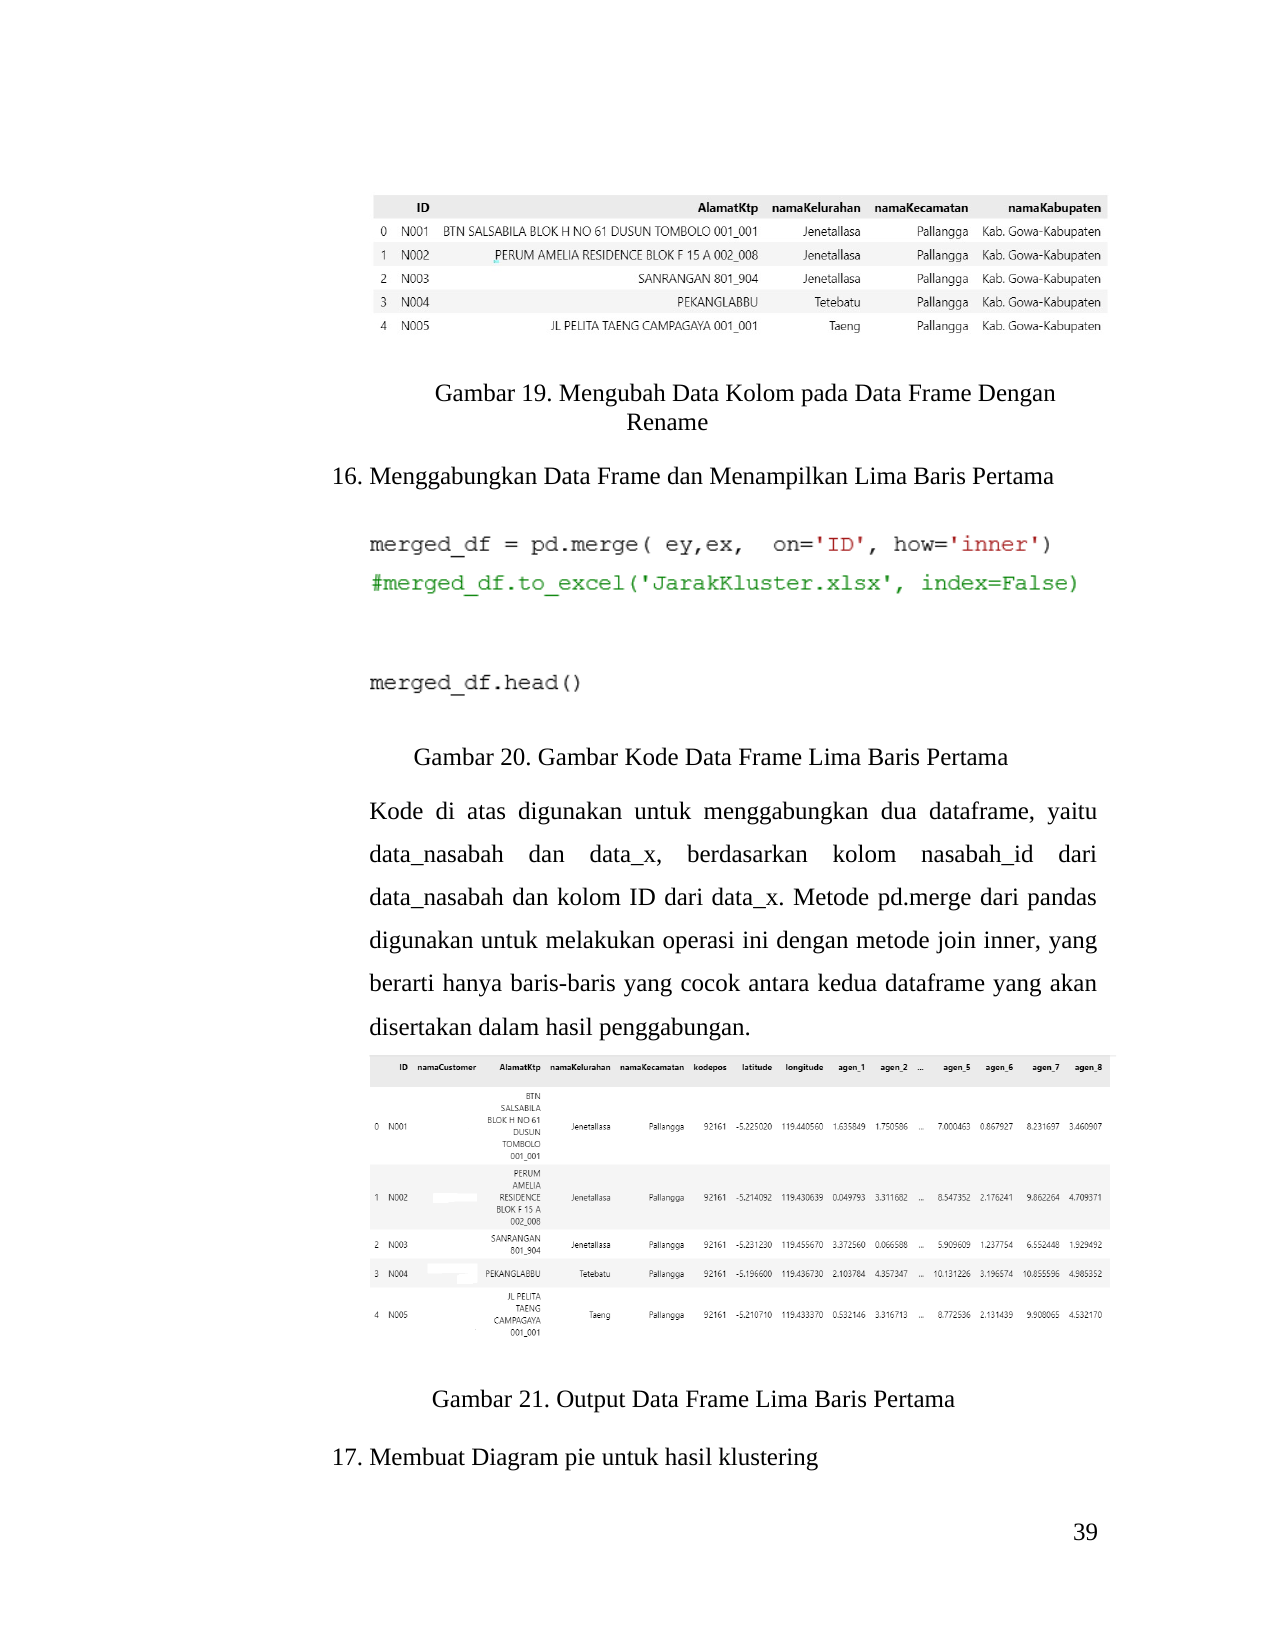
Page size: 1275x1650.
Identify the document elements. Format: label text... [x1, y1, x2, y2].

text Gambar 20. Gambar Kode Data Frame Lima Baris Pertama [236, 742, 1098, 771]
picture [369, 1054, 1117, 1341]
list Membuat Diagram pie untuk hasil klustering [332, 1442, 1098, 1471]
list Menggabungkan Data Frame dan Menampilkan Lima Baris Pertama [332, 461, 1098, 490]
text Gambar 19. Mengubah Data Kolom pada Data Frame Dengan Rename [236, 378, 1098, 436]
picture [369, 529, 1086, 703]
text Gambar 21. Output Data Frame Lima Baris Pertama [369, 1384, 1098, 1413]
picture [369, 192, 1208, 365]
list Kode di atas digunakan untuk menggabungkan dua dataframe, yaitu data_nasabah dan data_x, berdasarkan kolom nasabah_id dari data_nasabah dan kolom ID dari data_x. Metode pd.merge dari pandas digunakan untuk melakukan operasi ini dengan metode join inner, yang berarti hanya baris-baris yang cocok antara kedua dataframe yang akan disertakan dalam hasil penggabungan. [369, 796, 1098, 1040]
